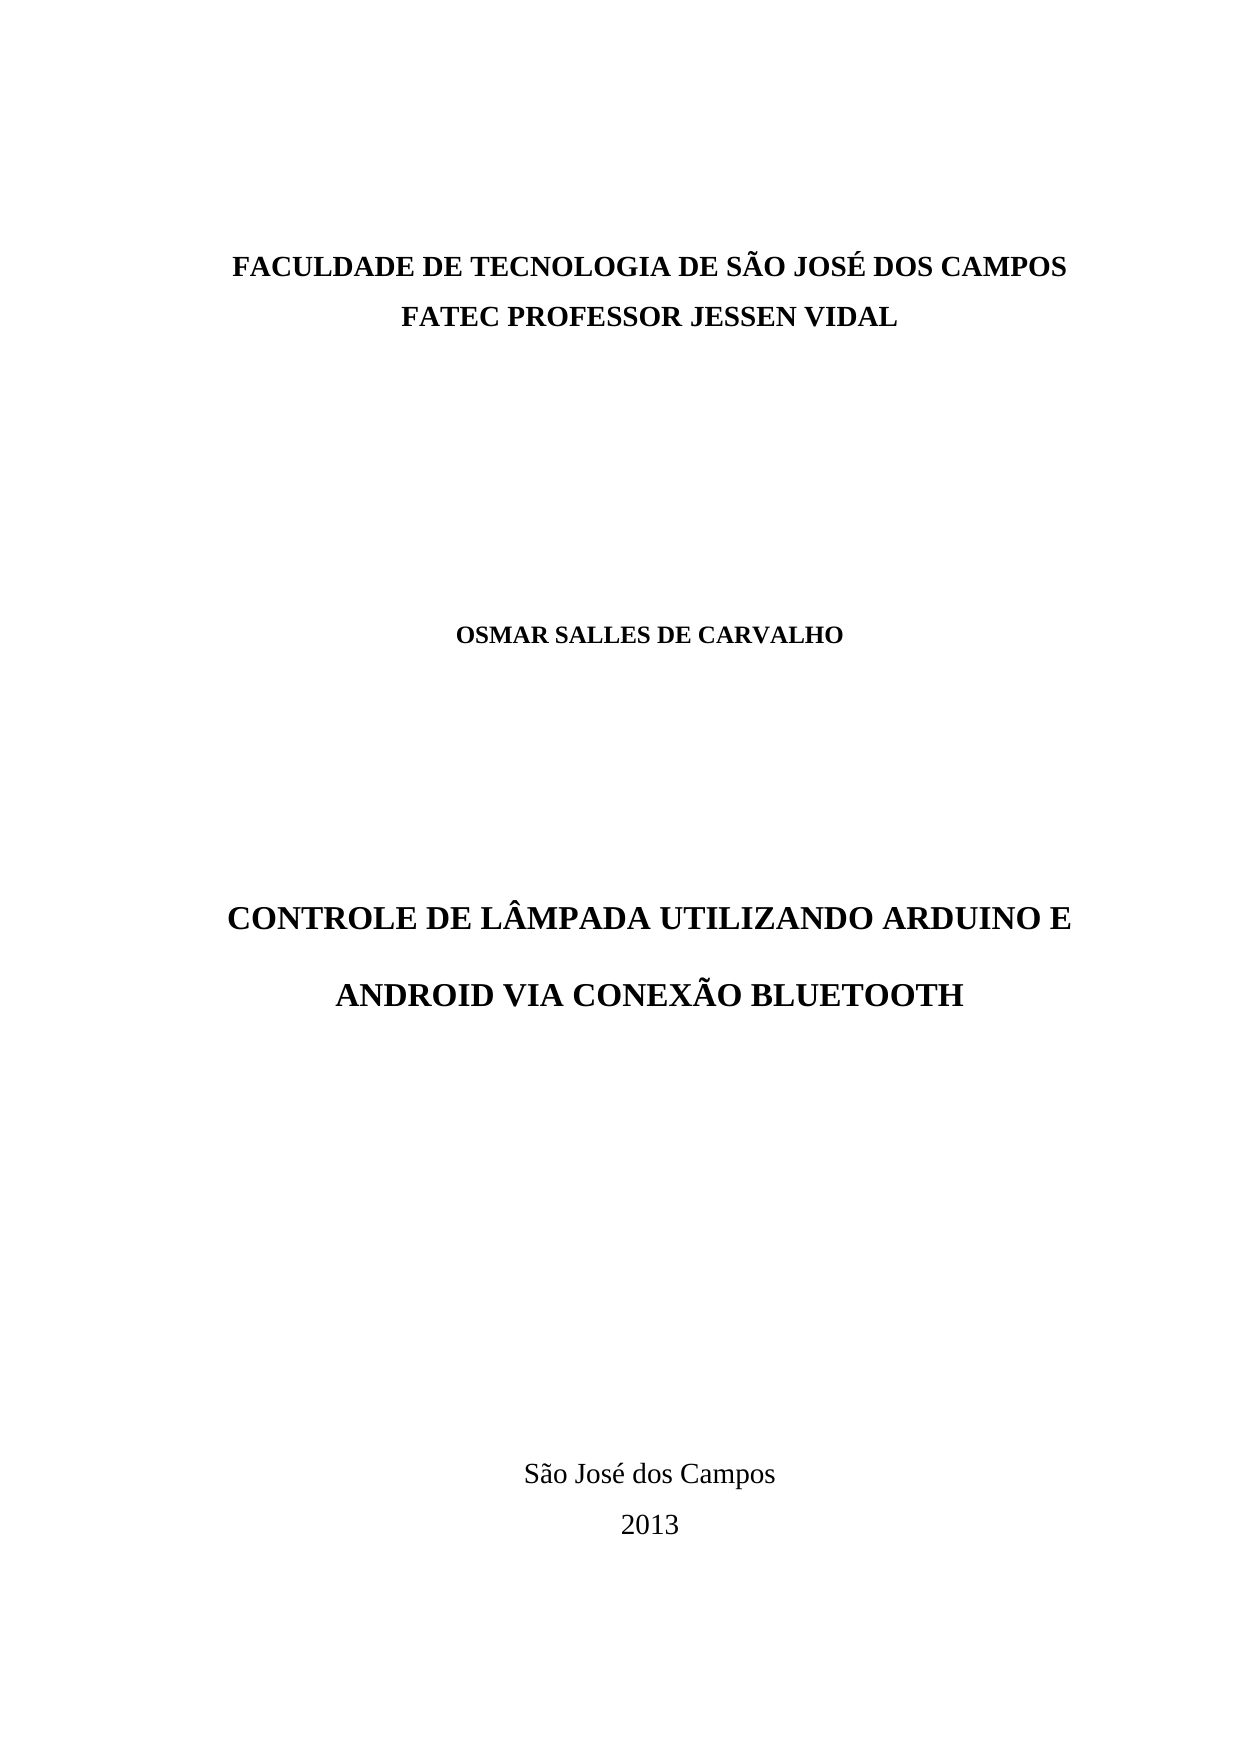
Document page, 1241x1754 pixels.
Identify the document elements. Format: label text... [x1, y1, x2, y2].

text FACULDADE DE TECNOLOGIA DE SÃO JOSÉ DOS CAMPOS FATEC PROFESSOR Jessen Vidal [177, 249, 1122, 333]
text CONTROLE DE LÂMPADA UTILIZANDO ARDUINO E ANDROID VIA CONEXÃO BLUETOOTH [177, 898, 1122, 1013]
subtitle OSMAR SALLES DE CARVALHO [177, 620, 1122, 649]
text São José dos Campos 2013 [177, 1457, 1122, 1541]
